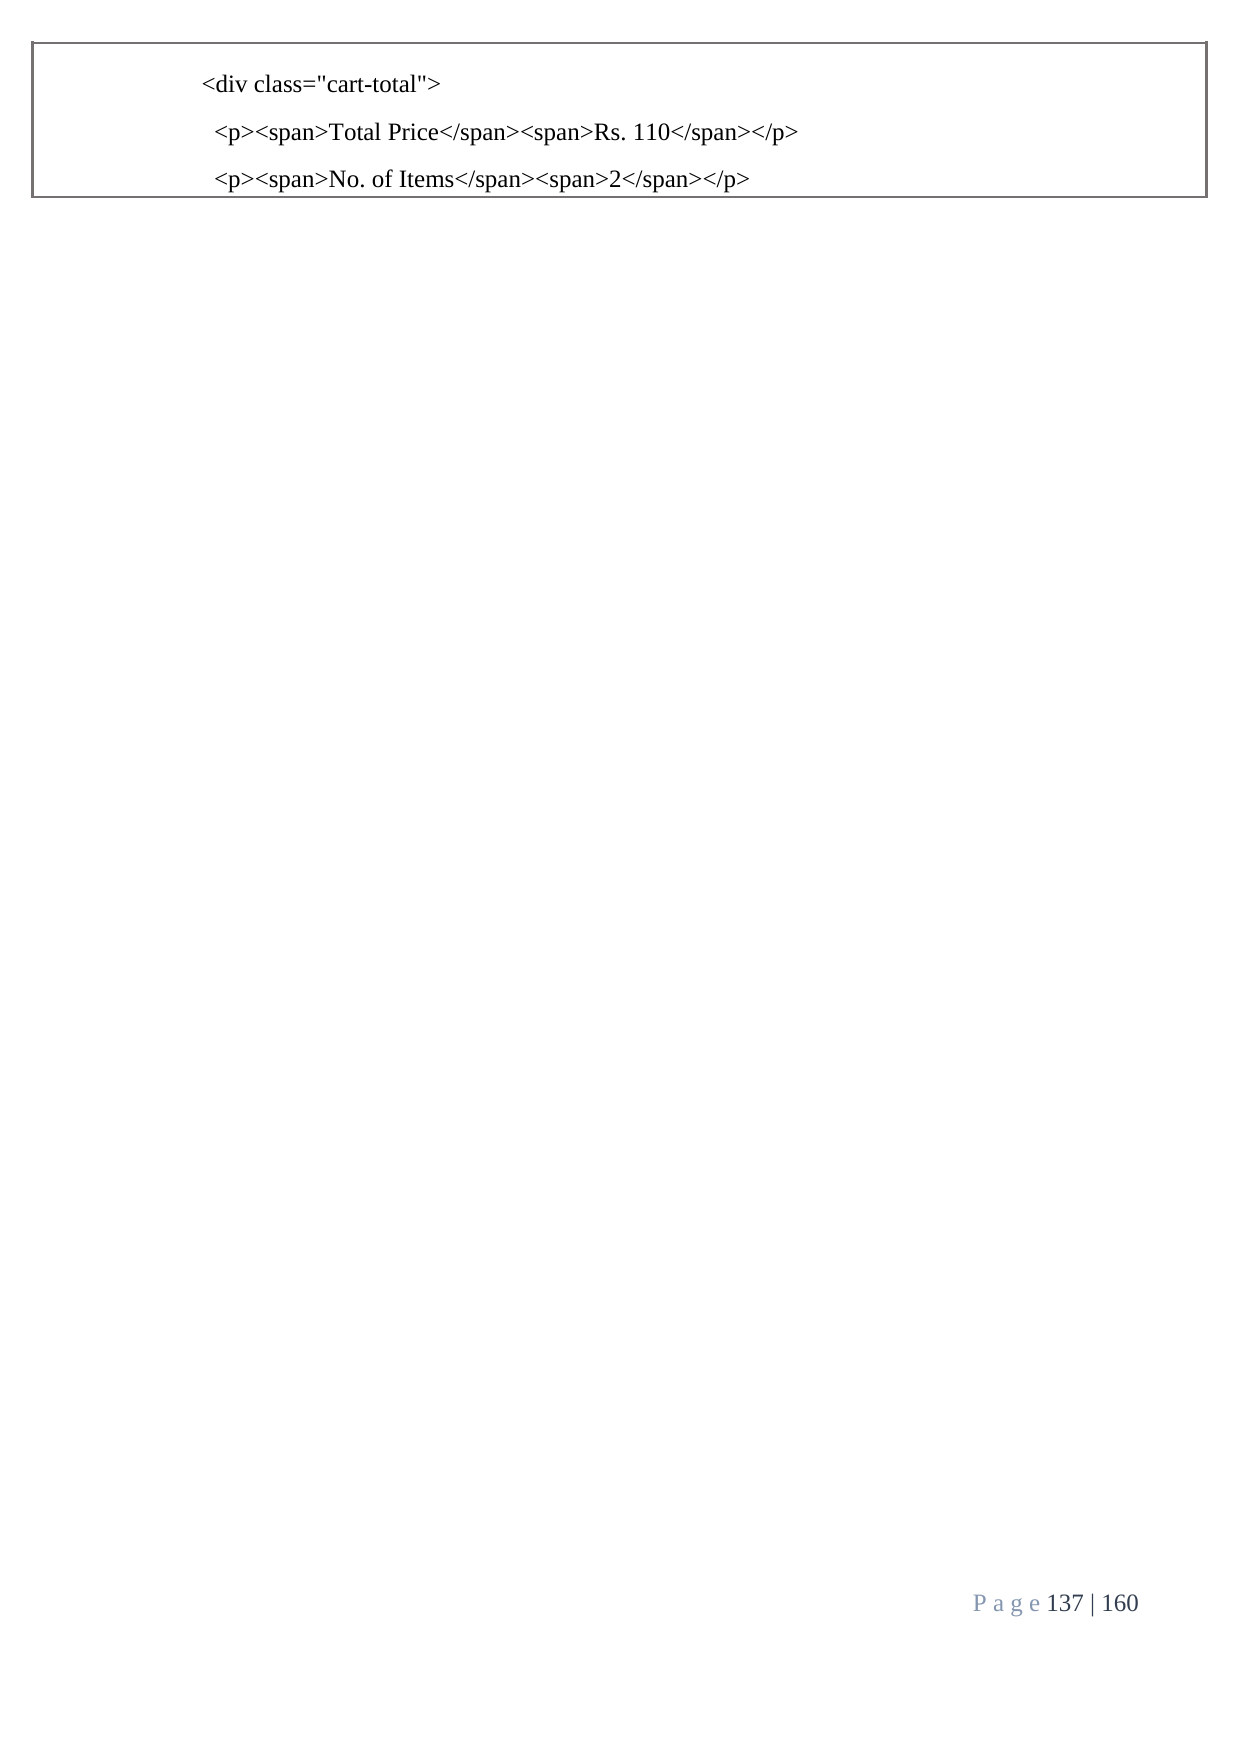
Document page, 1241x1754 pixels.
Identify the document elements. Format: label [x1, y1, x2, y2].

table_header [34, 44, 1205, 196]
